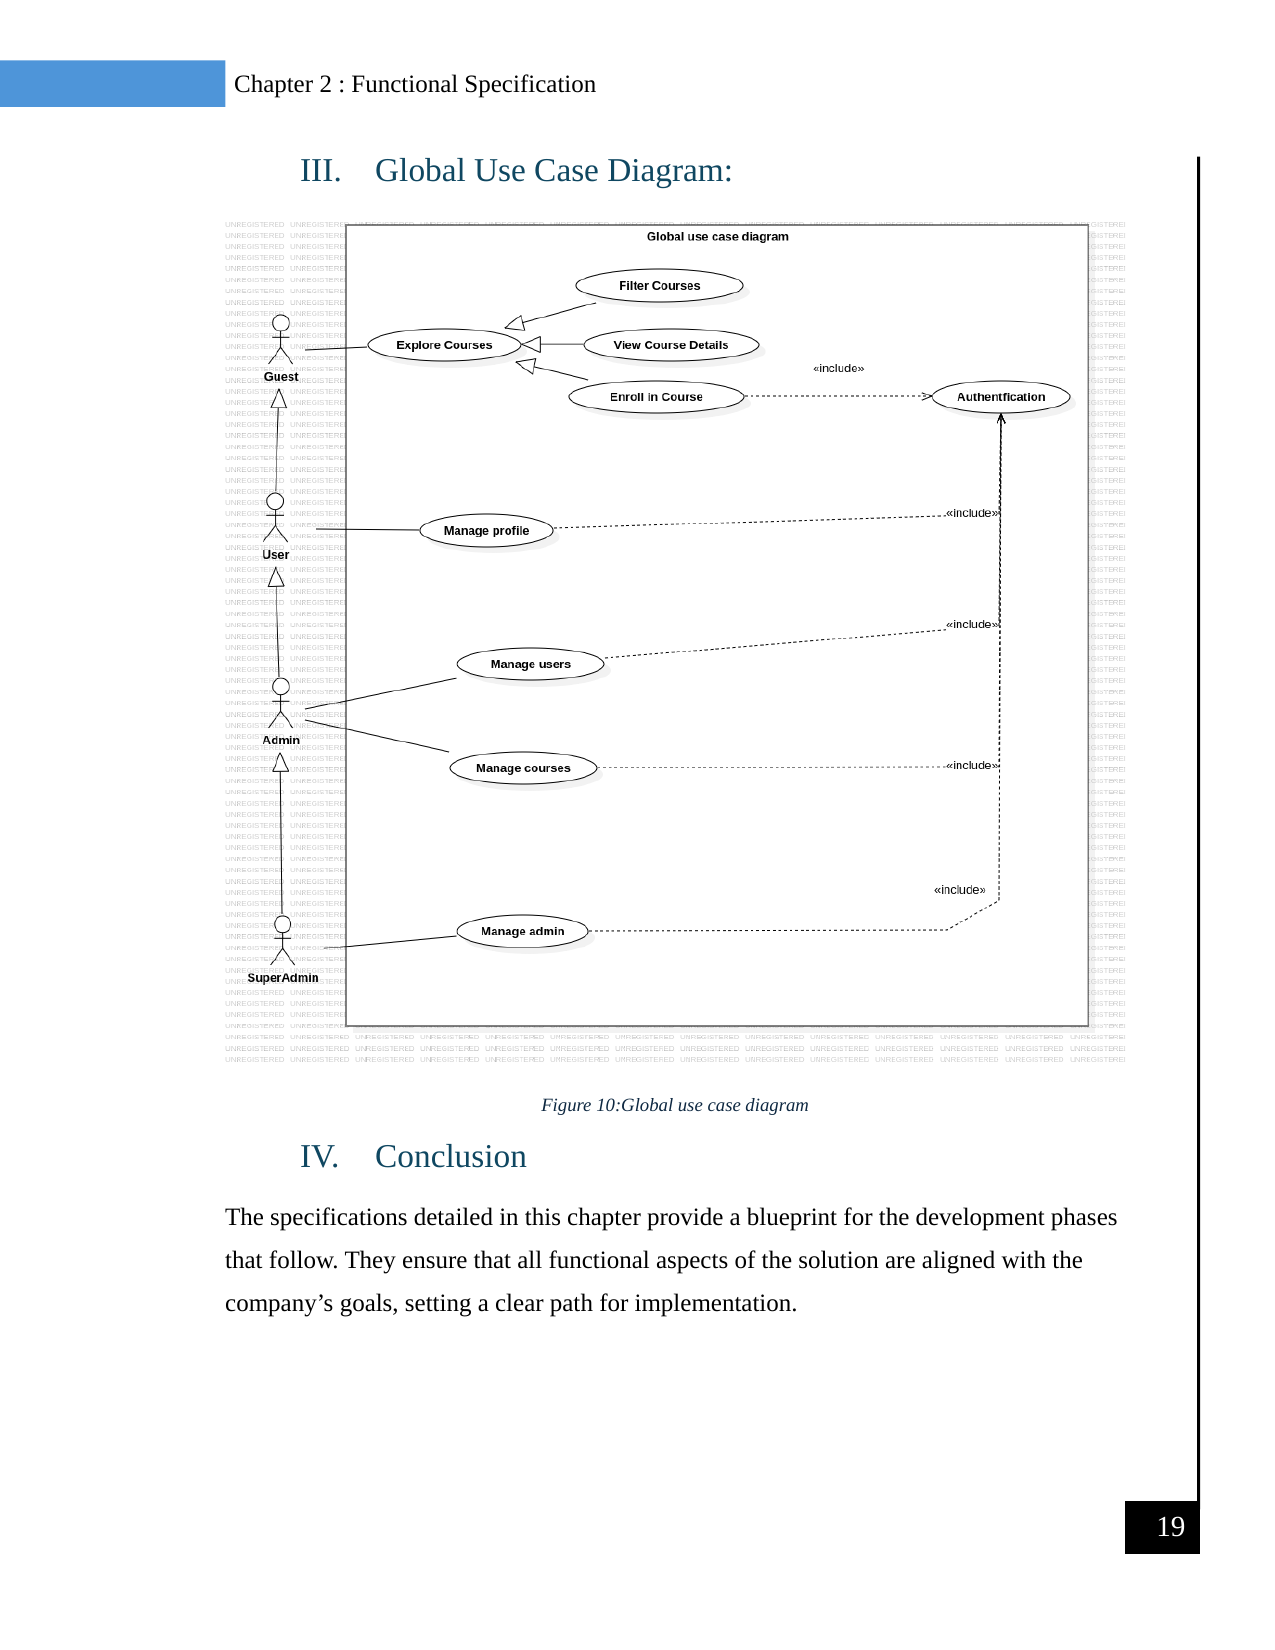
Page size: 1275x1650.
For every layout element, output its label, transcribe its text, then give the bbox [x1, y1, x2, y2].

text Figure 10:Global use case diagram [225, 1094, 1125, 1116]
subtitle Conclusion [300, 1136, 1125, 1175]
subtitle Global Use Case Diagram: [300, 150, 1125, 188]
picture [225, 215, 1125, 1063]
text The specifications detailed in this chapter provide a blueprint for the development phases that follow. They ensure that all functional aspects of the solution are aligned with the company’s goals, setting a clear path for implementation. [225, 1202, 1125, 1317]
